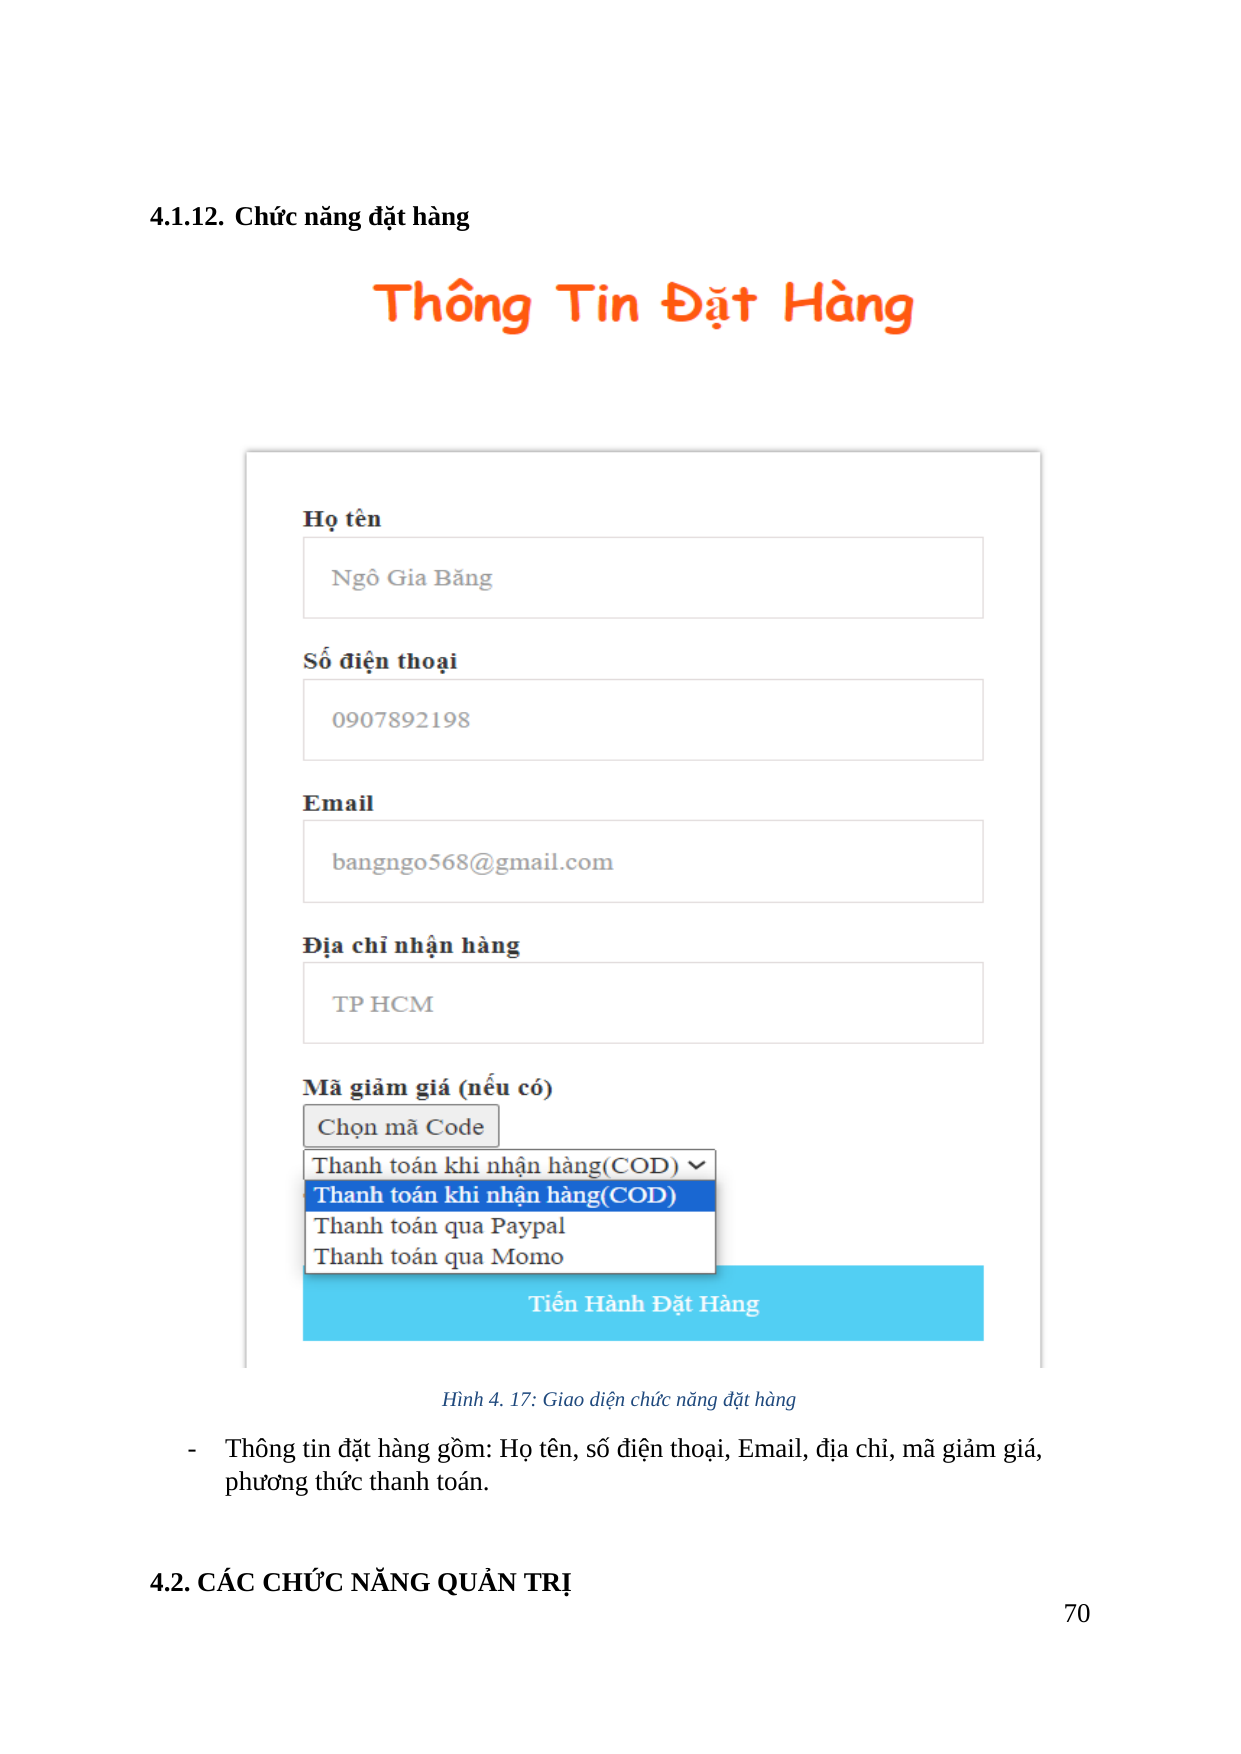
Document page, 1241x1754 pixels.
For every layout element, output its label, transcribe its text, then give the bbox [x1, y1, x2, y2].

list CÁC CHỨC NĂNG QUẢN TRỊ [150, 1566, 1090, 1597]
picture [150, 250, 1091, 1368]
list Thông tin đặt hàng gồm: Họ tên, số điện thoại, Email, địa chỉ, mã giảm giá, phương thức thanh toán. [187, 1432, 1090, 1497]
list Chức năng đặt hàng [150, 200, 1090, 231]
